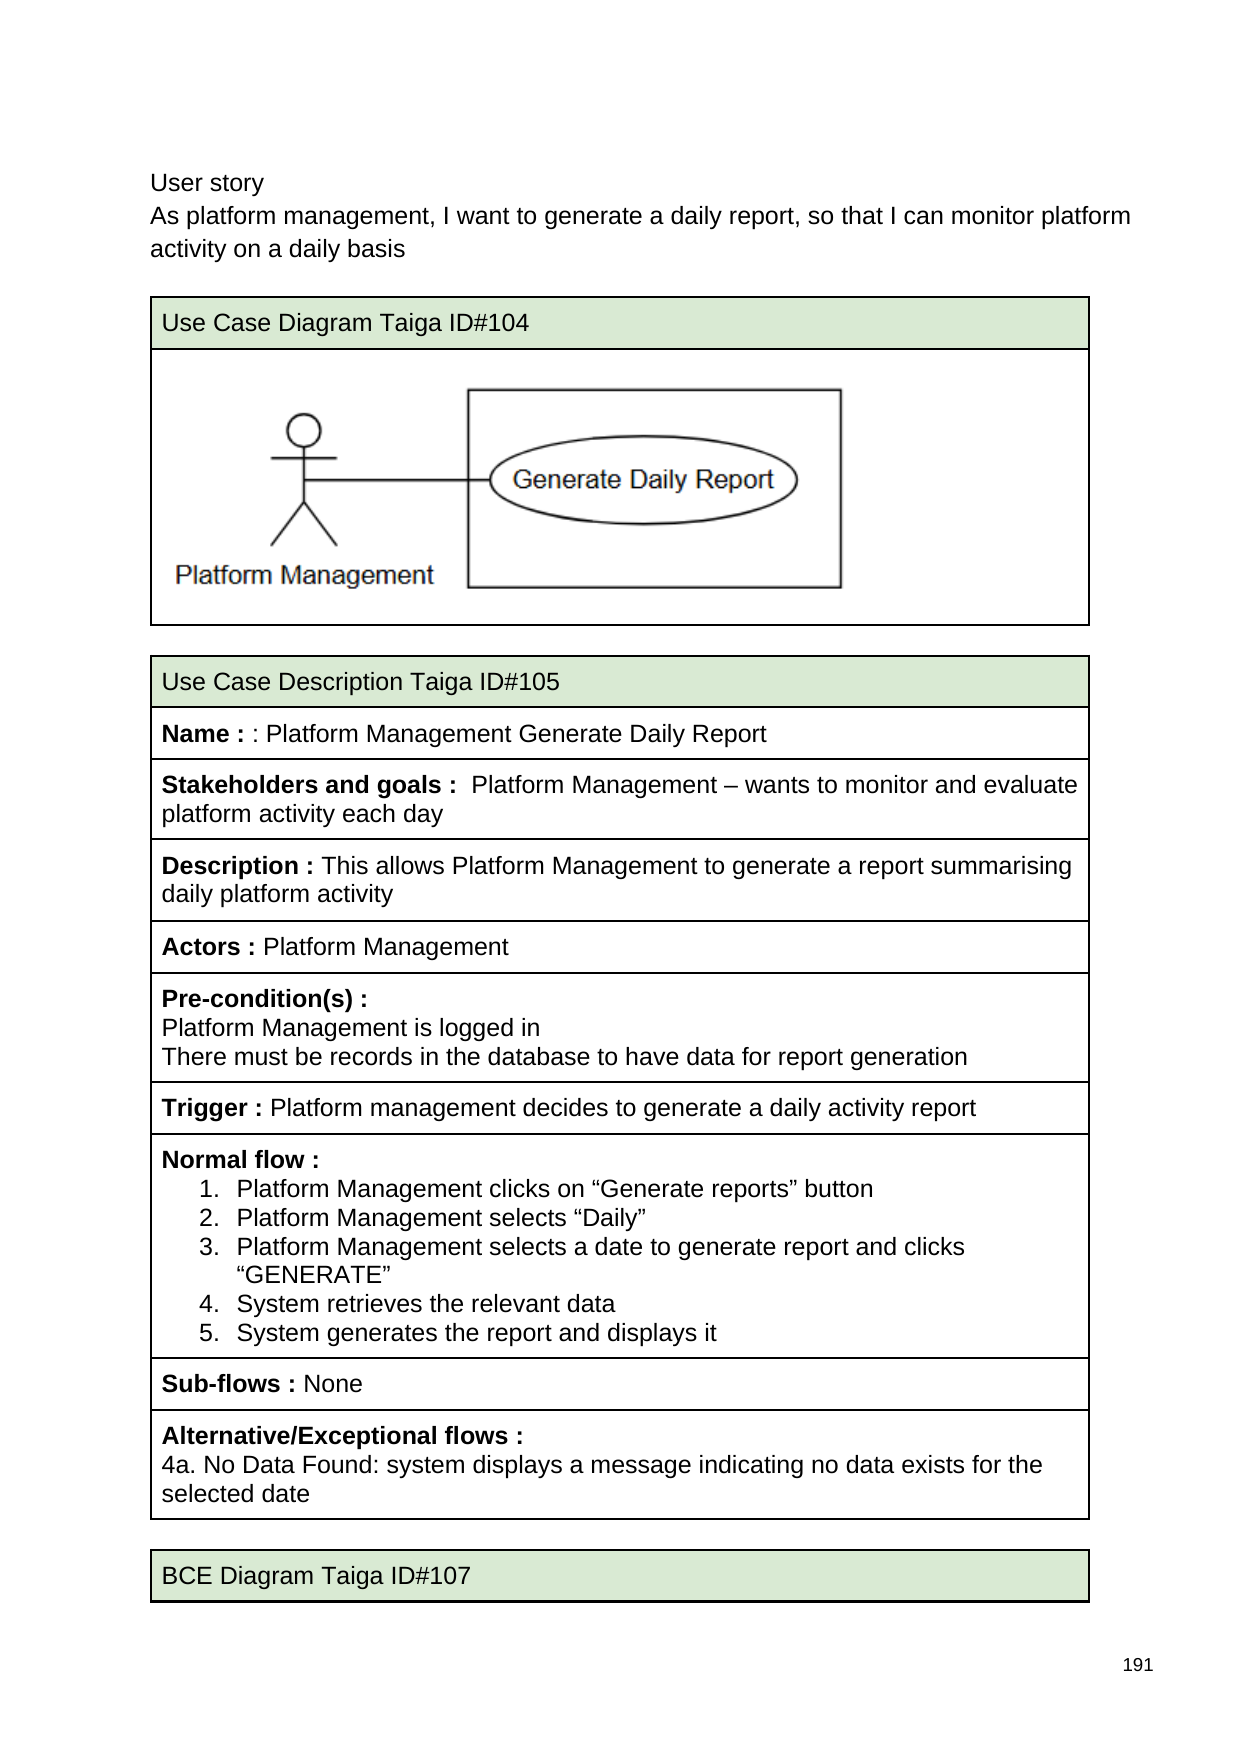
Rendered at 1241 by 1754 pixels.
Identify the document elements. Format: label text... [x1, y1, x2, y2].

table_cell Name : : Platform Management Generate Daily Report [152, 708, 1088, 758]
table_header BCE Diagram Taiga ID#107 [152, 1551, 1088, 1600]
text As platform management, I want to generate a daily report, so that I can monitor platform activity on a daily basis [150, 201, 1153, 263]
table_cell Stakeholders and goals : Platform Management – wants to monitor and evaluate platform activity each day [152, 760, 1088, 838]
table_header Use Case Diagram Taiga ID#104 [152, 298, 1088, 348]
table_header Use Case Description Taiga ID#105 [152, 657, 1088, 706]
table_cell Actors : Platform Management [152, 922, 1088, 972]
table_cell Alternative/Exceptional flows : 4a. No Data Found: system displays a message indicating no data exists for the selected date [152, 1411, 1088, 1518]
table_cell Normal flow : Platform Management clicks on “Generate reports” button Platform Management selects “Daily” Platform Management selects a date to generate report and clicks “GENERATE” System retrieves the relevant data System generates the report and displays it [152, 1135, 1088, 1357]
table_cell Trigger : Platform management decides to generate a daily activity report [152, 1083, 1088, 1133]
table_cell Description : This allows Platform Management to generate a report summarising daily platform activity [152, 840, 1088, 919]
table_cell Sub-flows : None [152, 1359, 1088, 1409]
picture [161, 360, 856, 614]
text User story [150, 168, 1153, 197]
table_cell Pre-condition(s) : Platform Management is logged in There must be records in the database to have data for report generation [152, 974, 1088, 1081]
table_cell [152, 350, 1088, 624]
